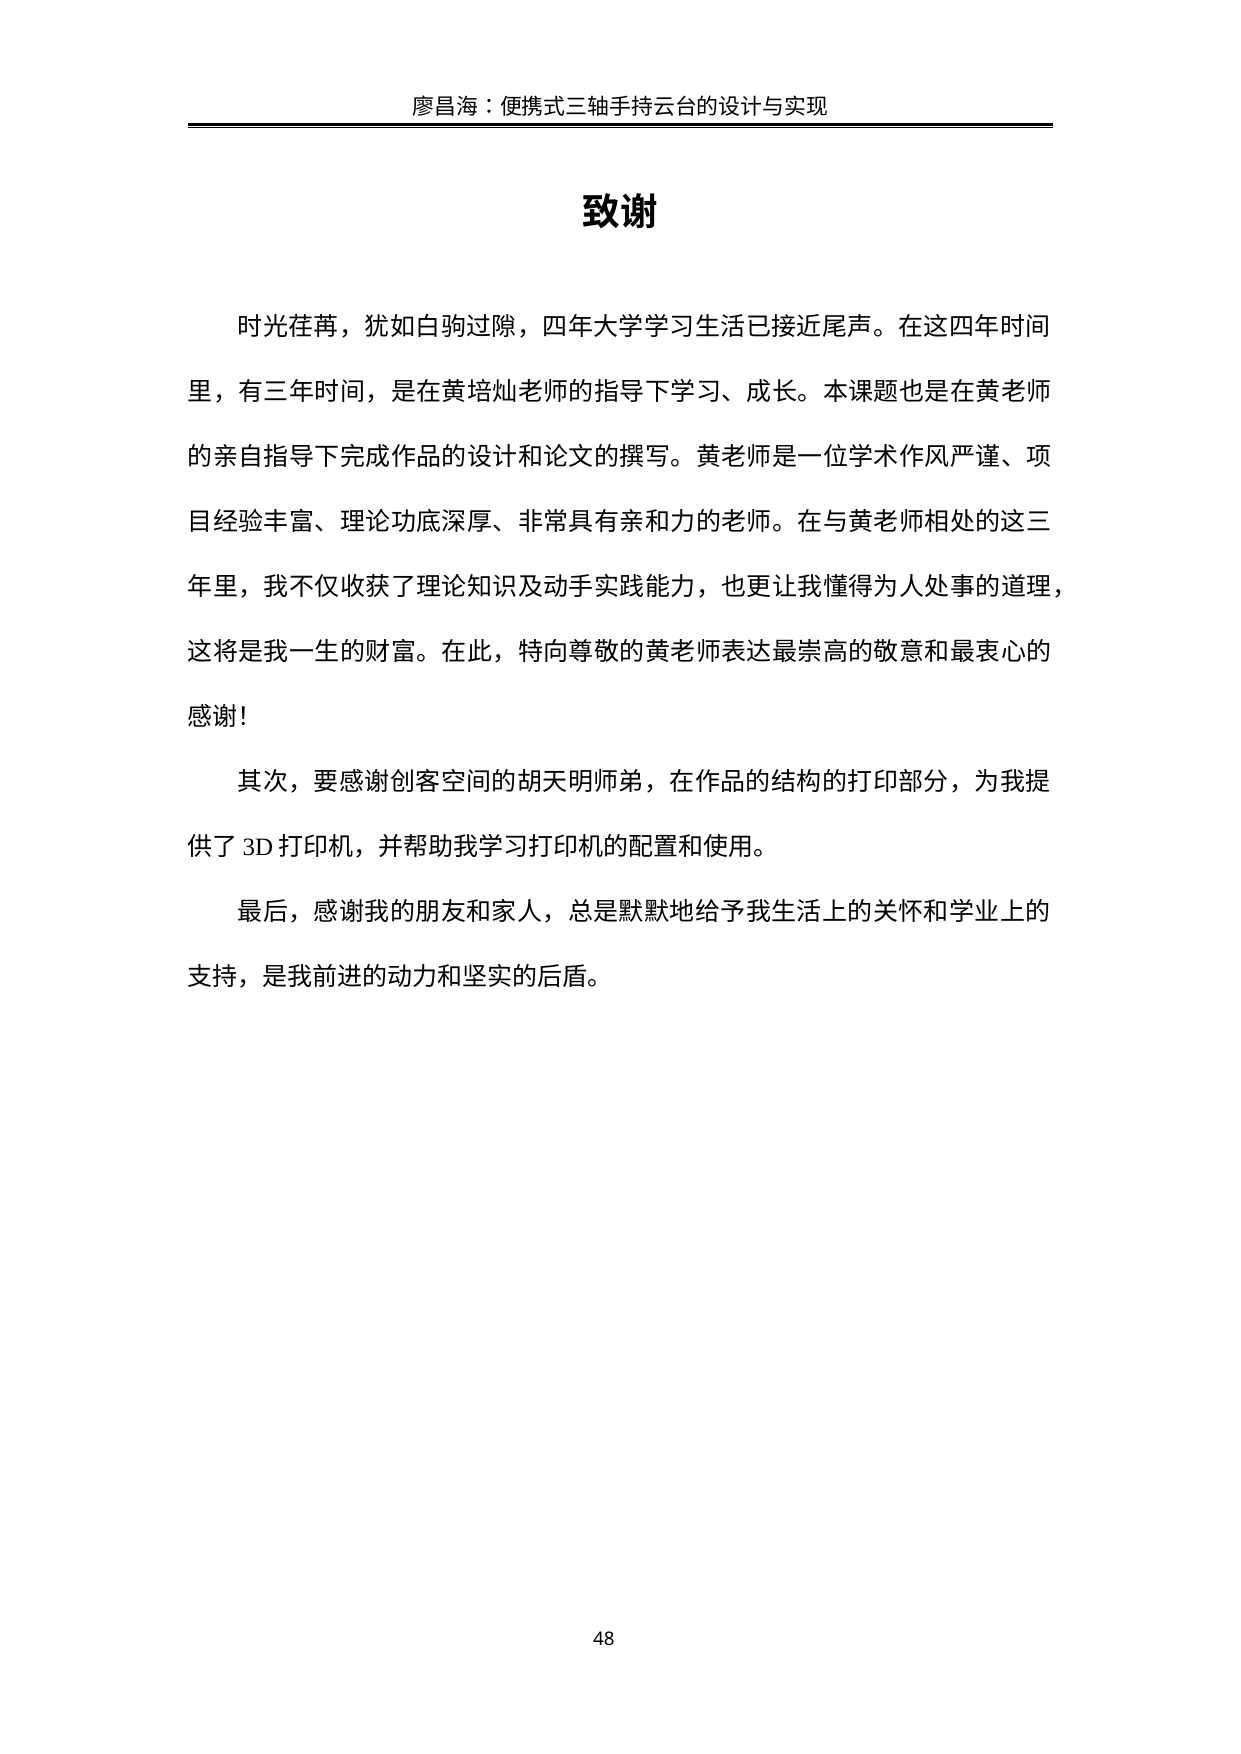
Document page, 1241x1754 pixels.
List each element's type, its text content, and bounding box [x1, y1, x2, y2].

text 致谢 [187, 178, 1053, 243]
text 时光荏苒，犹如白驹过隙，四年大学学习生活已接近尾声。在这四年时间里，有三年时间，是在黄培灿老师的指导下学习、成长。本课题也是在黄老师的亲自指导下完成作品的设计和论文的撰写。黄老师是一位学术作风严谨、项目经验丰富、理论功底深厚、非常具有亲和力的老师。在与黄老师相处的这三年里，我不仅收获了理论知识及动手实践能力，也更让我懂得为人处事的道理，这将是我一生的财富。在此，特向尊敬的黄老师表达最崇高的敬意和最衷心的感谢！ [187, 292, 1053, 747]
text 其次，要感谢创客空间的胡天明师弟，在作品的结构的打印部分，为我提供了3D打印机，并帮助我学习打印机的配置和使用。 [187, 747, 1053, 877]
text 最后，感谢我的朋友和家人，总是默默地给予我生活上的关怀和学业上的支持，是我前进的动力和坚实的后盾。 [187, 877, 1053, 1007]
